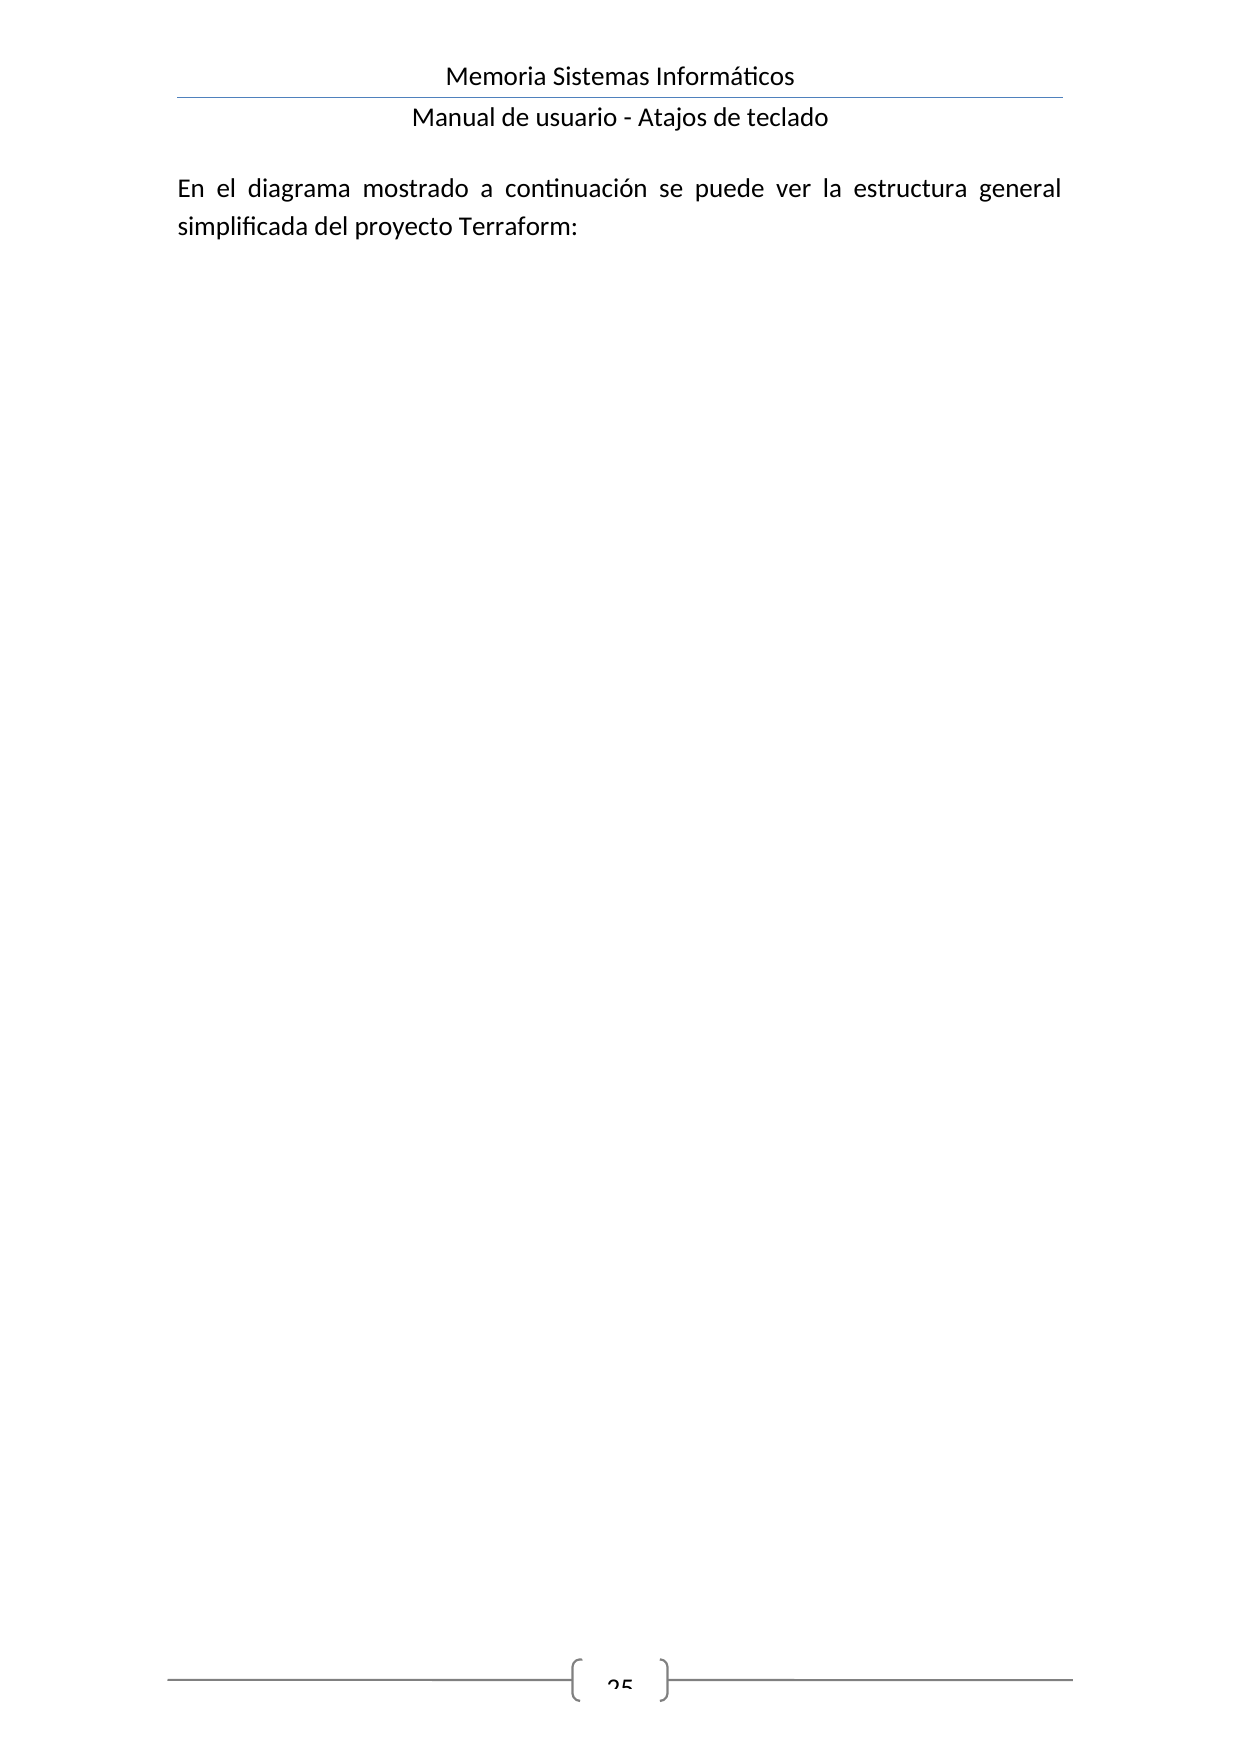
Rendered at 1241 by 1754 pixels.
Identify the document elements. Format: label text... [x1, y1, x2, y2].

text En el diagrama mostrado a continuación se puede ver la estructura general simplificada del proyecto Terraform: [177, 171, 1063, 242]
